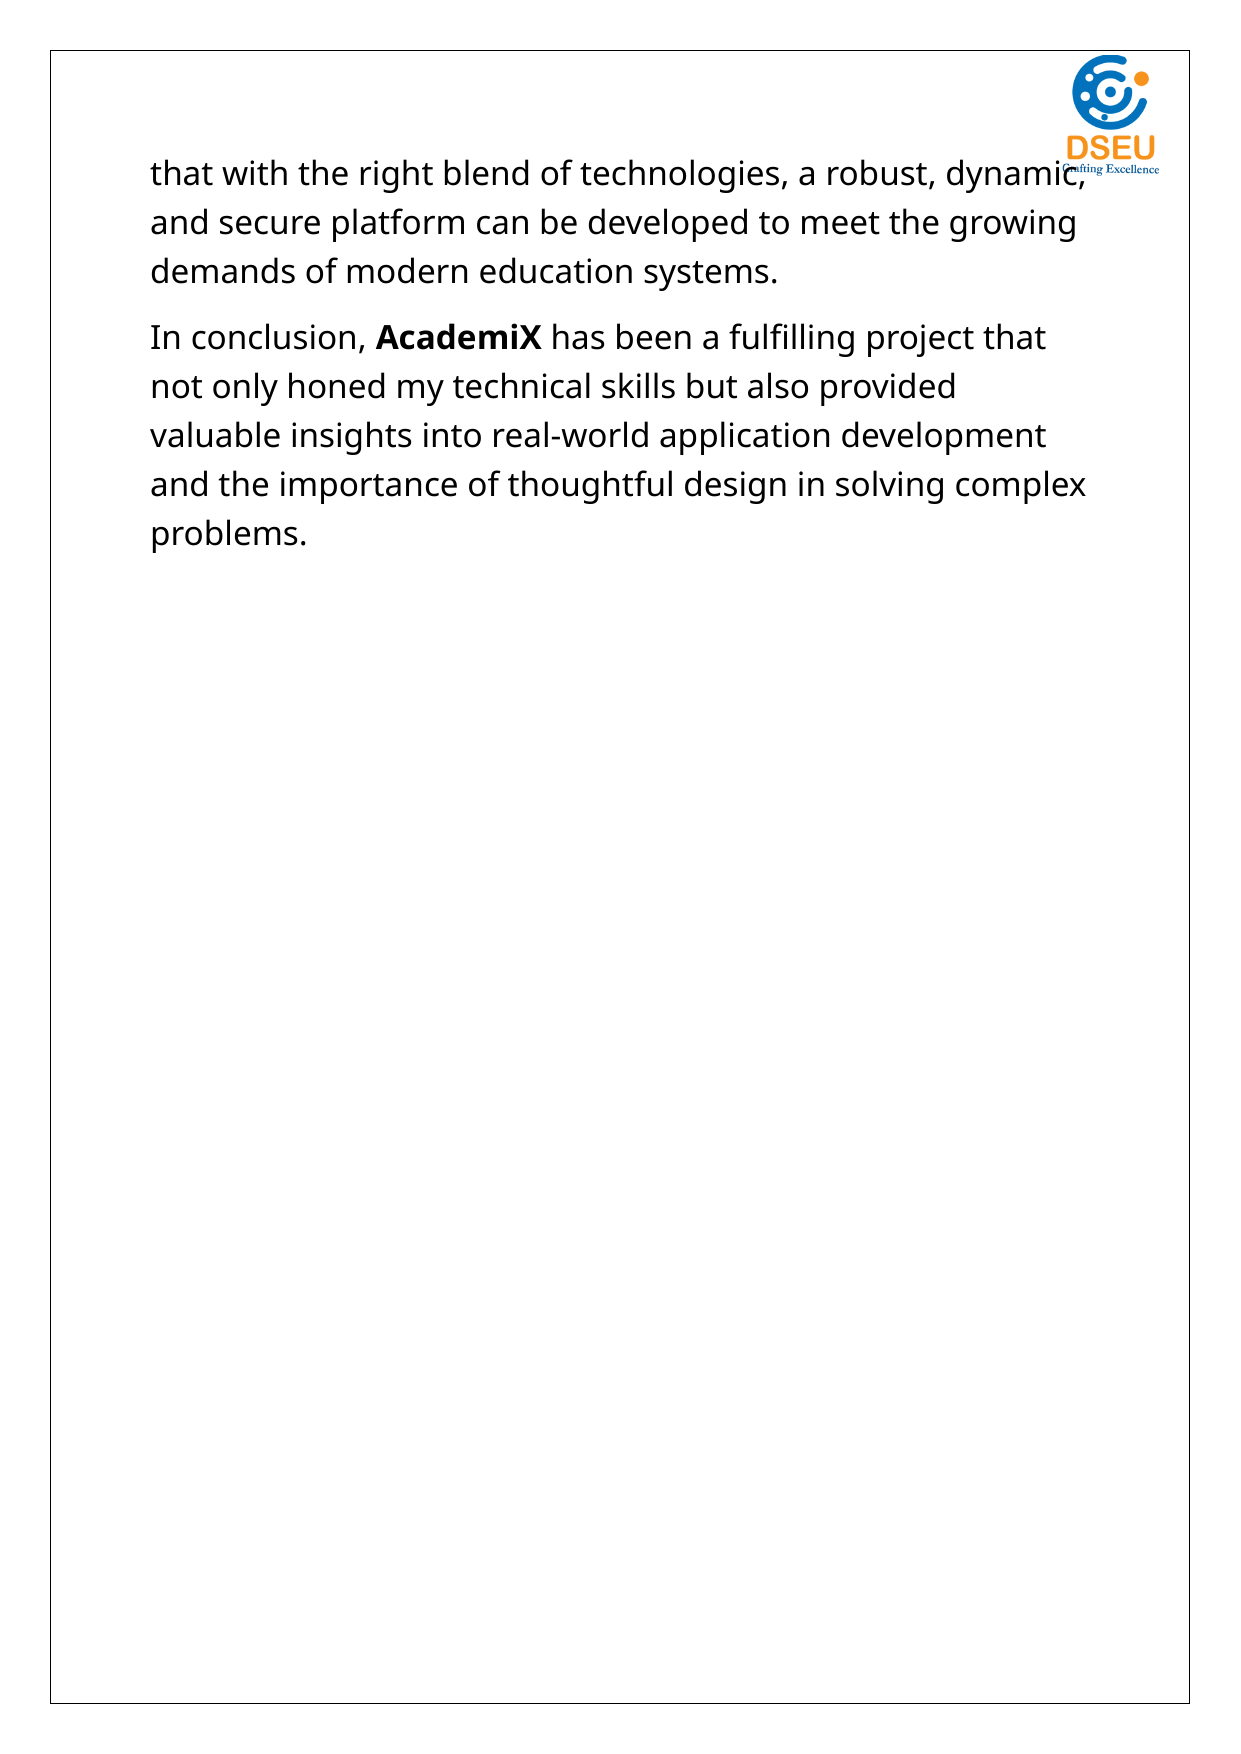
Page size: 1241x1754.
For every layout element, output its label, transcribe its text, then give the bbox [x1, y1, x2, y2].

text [150, 150, 1090, 293]
picture [1062, 55, 1159, 176]
text In conclusion, AcademiX has been a fulfilling project that not only honed my technical skills but also provided valuable insights into real-world application development and the importance of thoughtful design in solving complex problems. [150, 313, 1090, 555]
